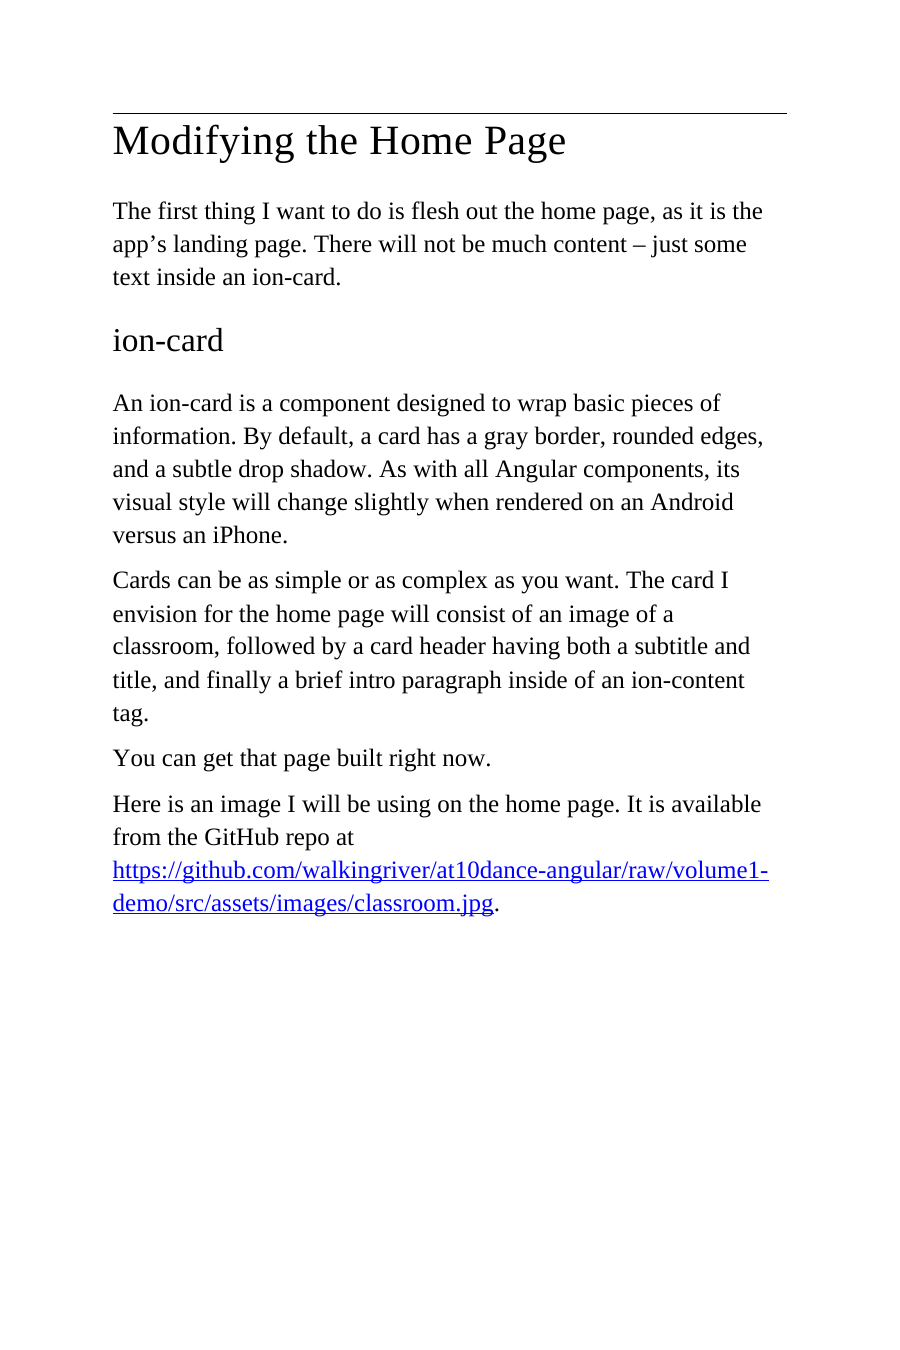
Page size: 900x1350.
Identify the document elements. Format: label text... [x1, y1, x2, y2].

text Cards can be as simple or as complex as you want. The card I envision for the home page will consist of an image of a classroom, followed by a card header having both a subtitle and title, and finally a brief intro paragraph inside of an ion-content tag. [112, 566, 787, 726]
text The first thing I want to do is flesh out the home page, as it is the app’s landing page. There will not be much content – just some text inside an ion-card. [112, 196, 787, 291]
text You can get that page built right now. [112, 743, 787, 772]
subtitle Modifying the Home Page [112, 114, 787, 163]
text Here is an image I will be using on the home page. It is available from the GitHub repo at https://github.com/walkingriver/at10dance-angular/raw/volume1-demo/src/assets/images/classroom.jpg. [112, 789, 787, 917]
text An ion-card is a component designed to wrap basic pieces of information. By default, a card has a gray border, rounded edges, and a subtle drop shadow. As with all Angular components, its visual style will change slightly when rendered on an Android versus an iPhone. [112, 388, 787, 549]
subtitle ion-card [112, 320, 787, 358]
